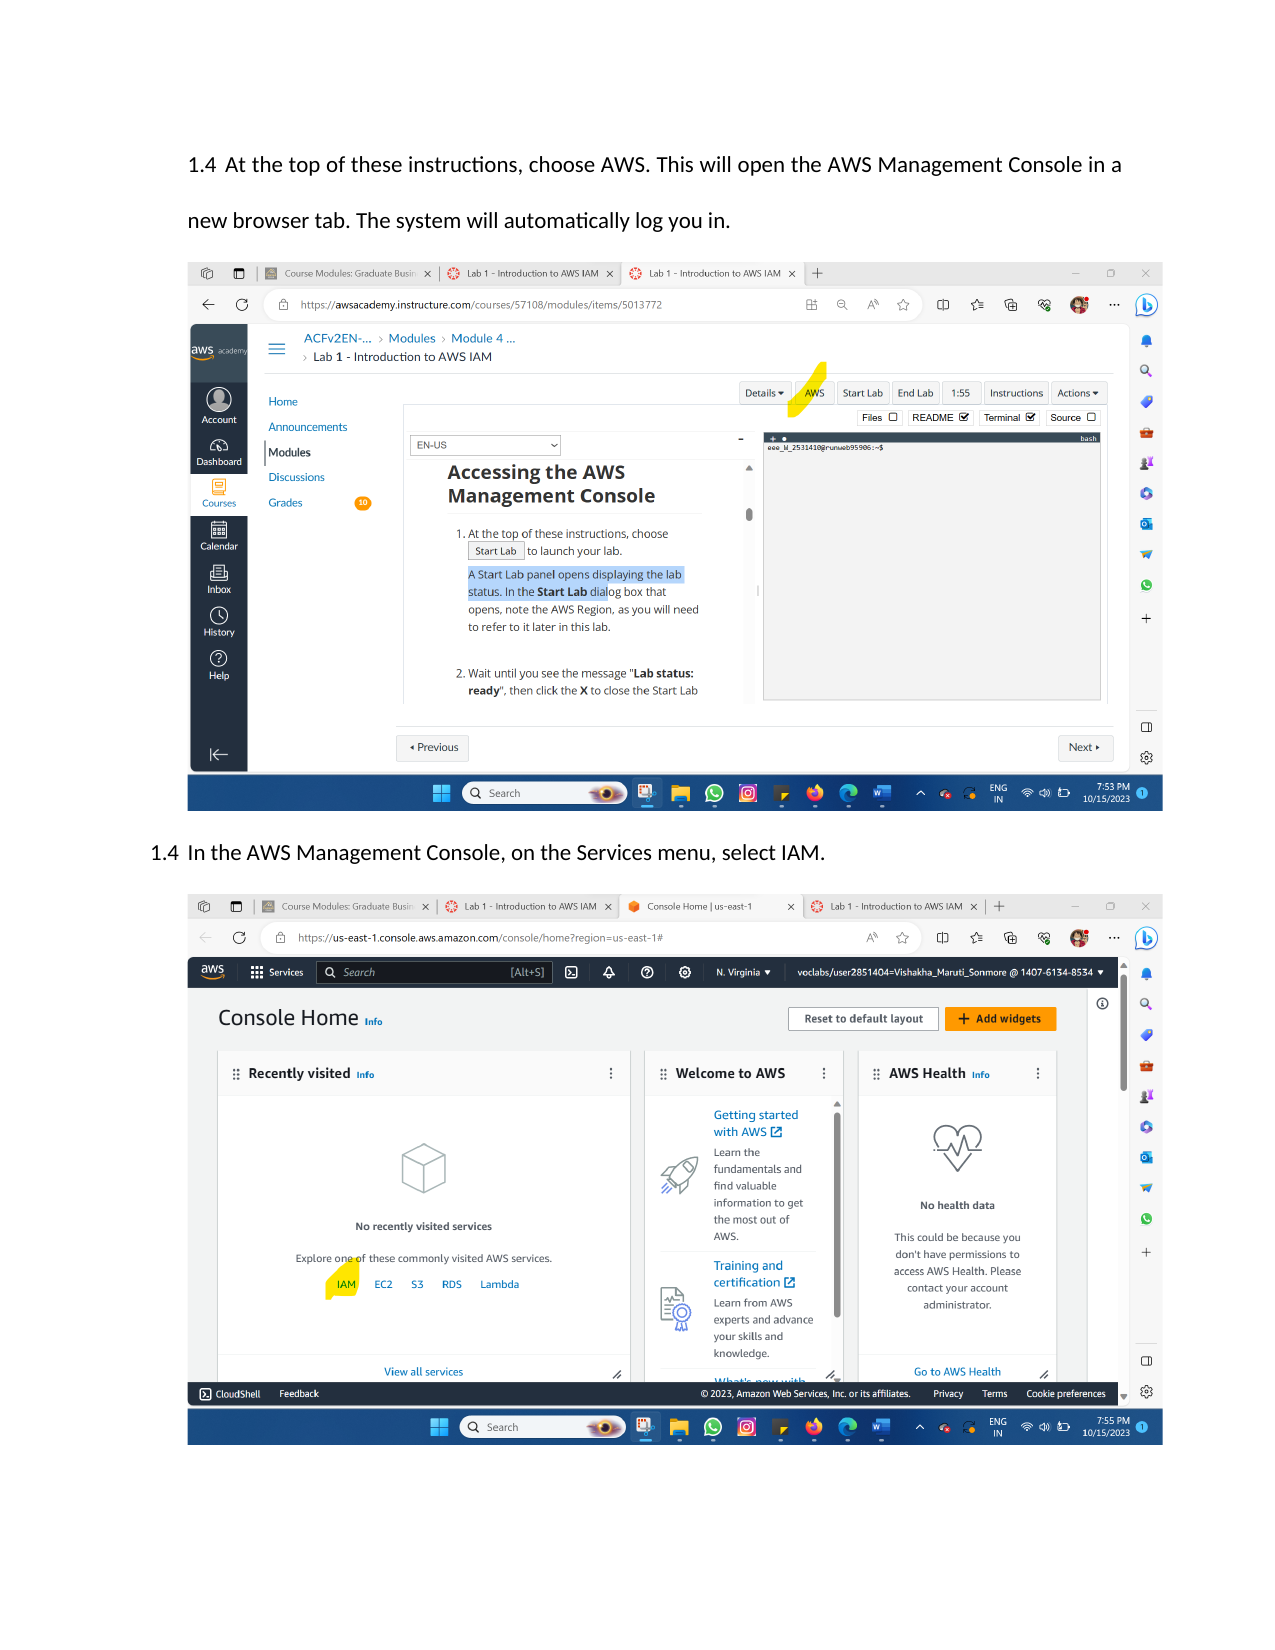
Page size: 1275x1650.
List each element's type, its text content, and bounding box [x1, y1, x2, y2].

list In the AWS Management Console, on the Services menu, select IAM. [150, 838, 1125, 867]
list 1.4 At the top of these instructions, choose AWS. This will open the AWS Management Console in a new browser tab. The system will automatically log you in. [187, 150, 1125, 234]
picture [187, 894, 1163, 1445]
picture [187, 262, 1163, 811]
